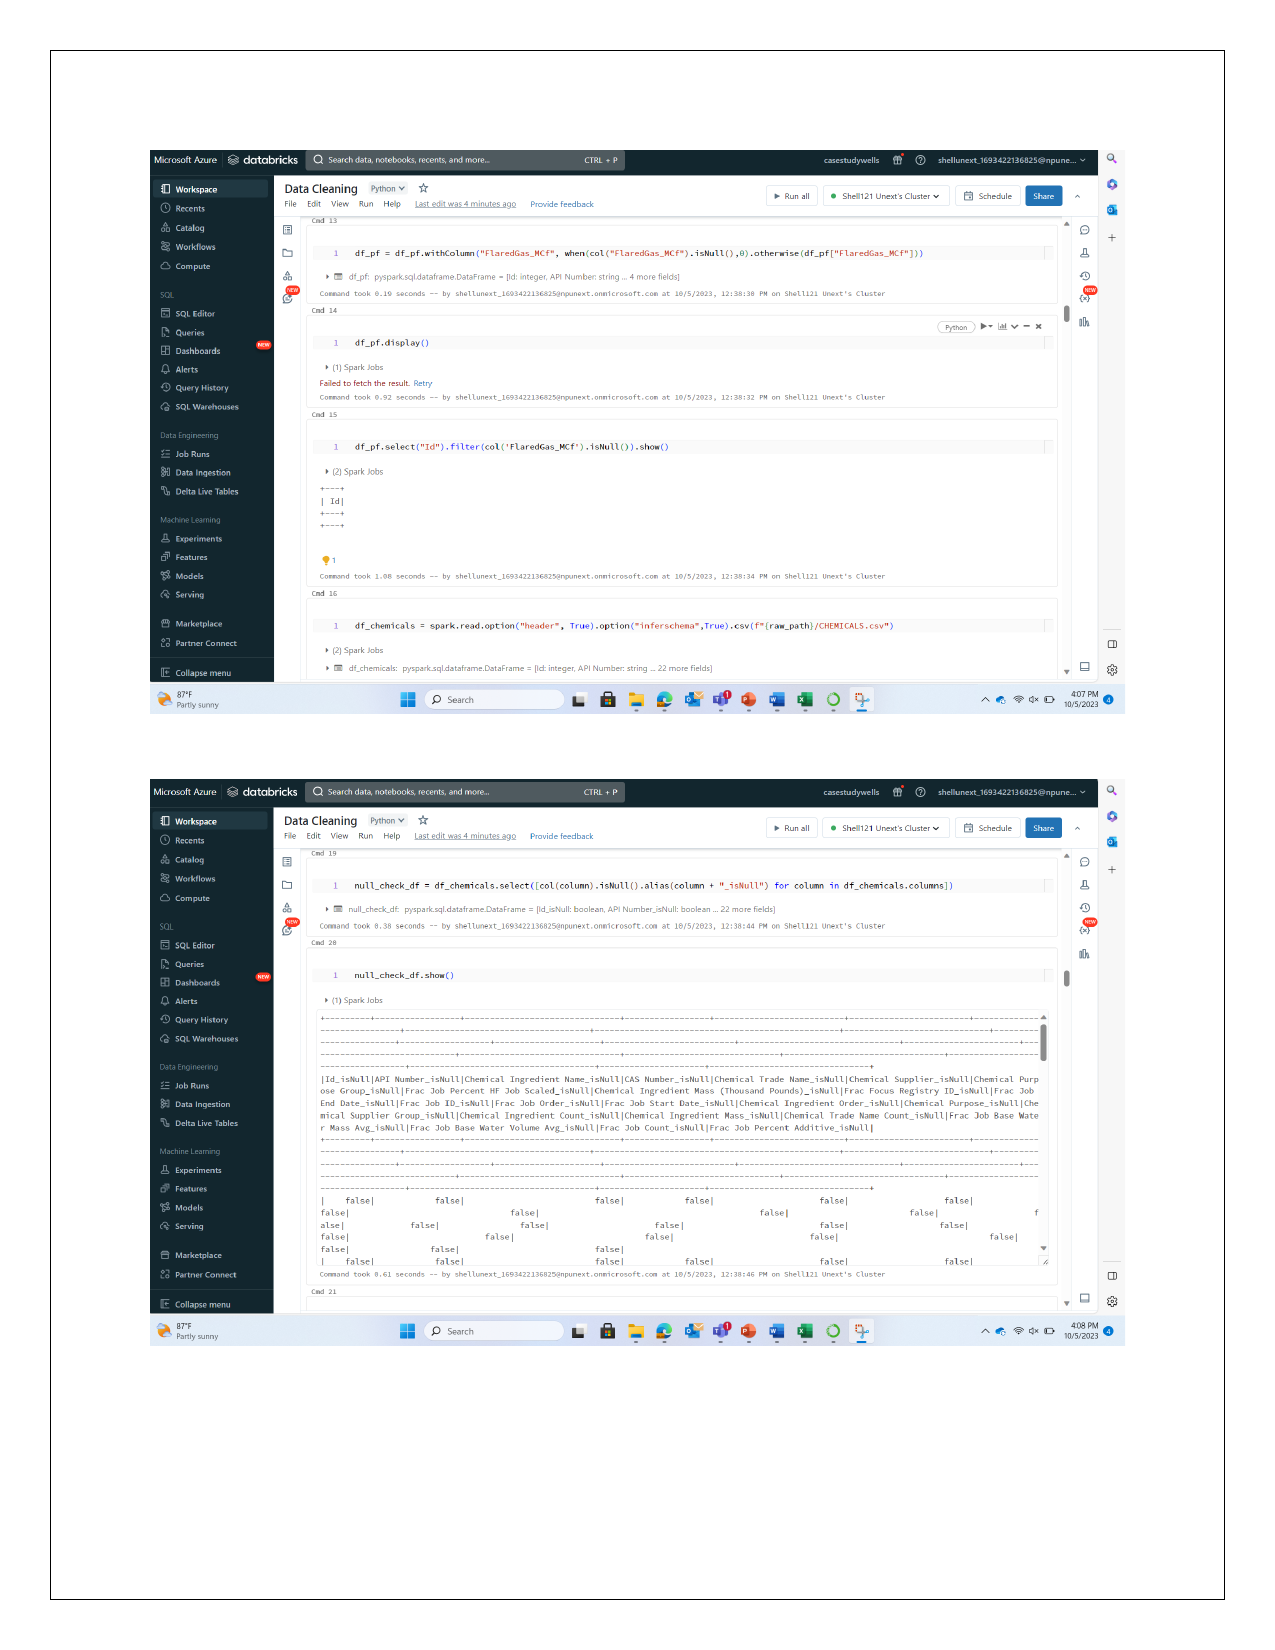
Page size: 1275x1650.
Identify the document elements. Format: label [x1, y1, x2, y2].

picture [150, 150, 1125, 714]
picture [150, 779, 1125, 1346]
